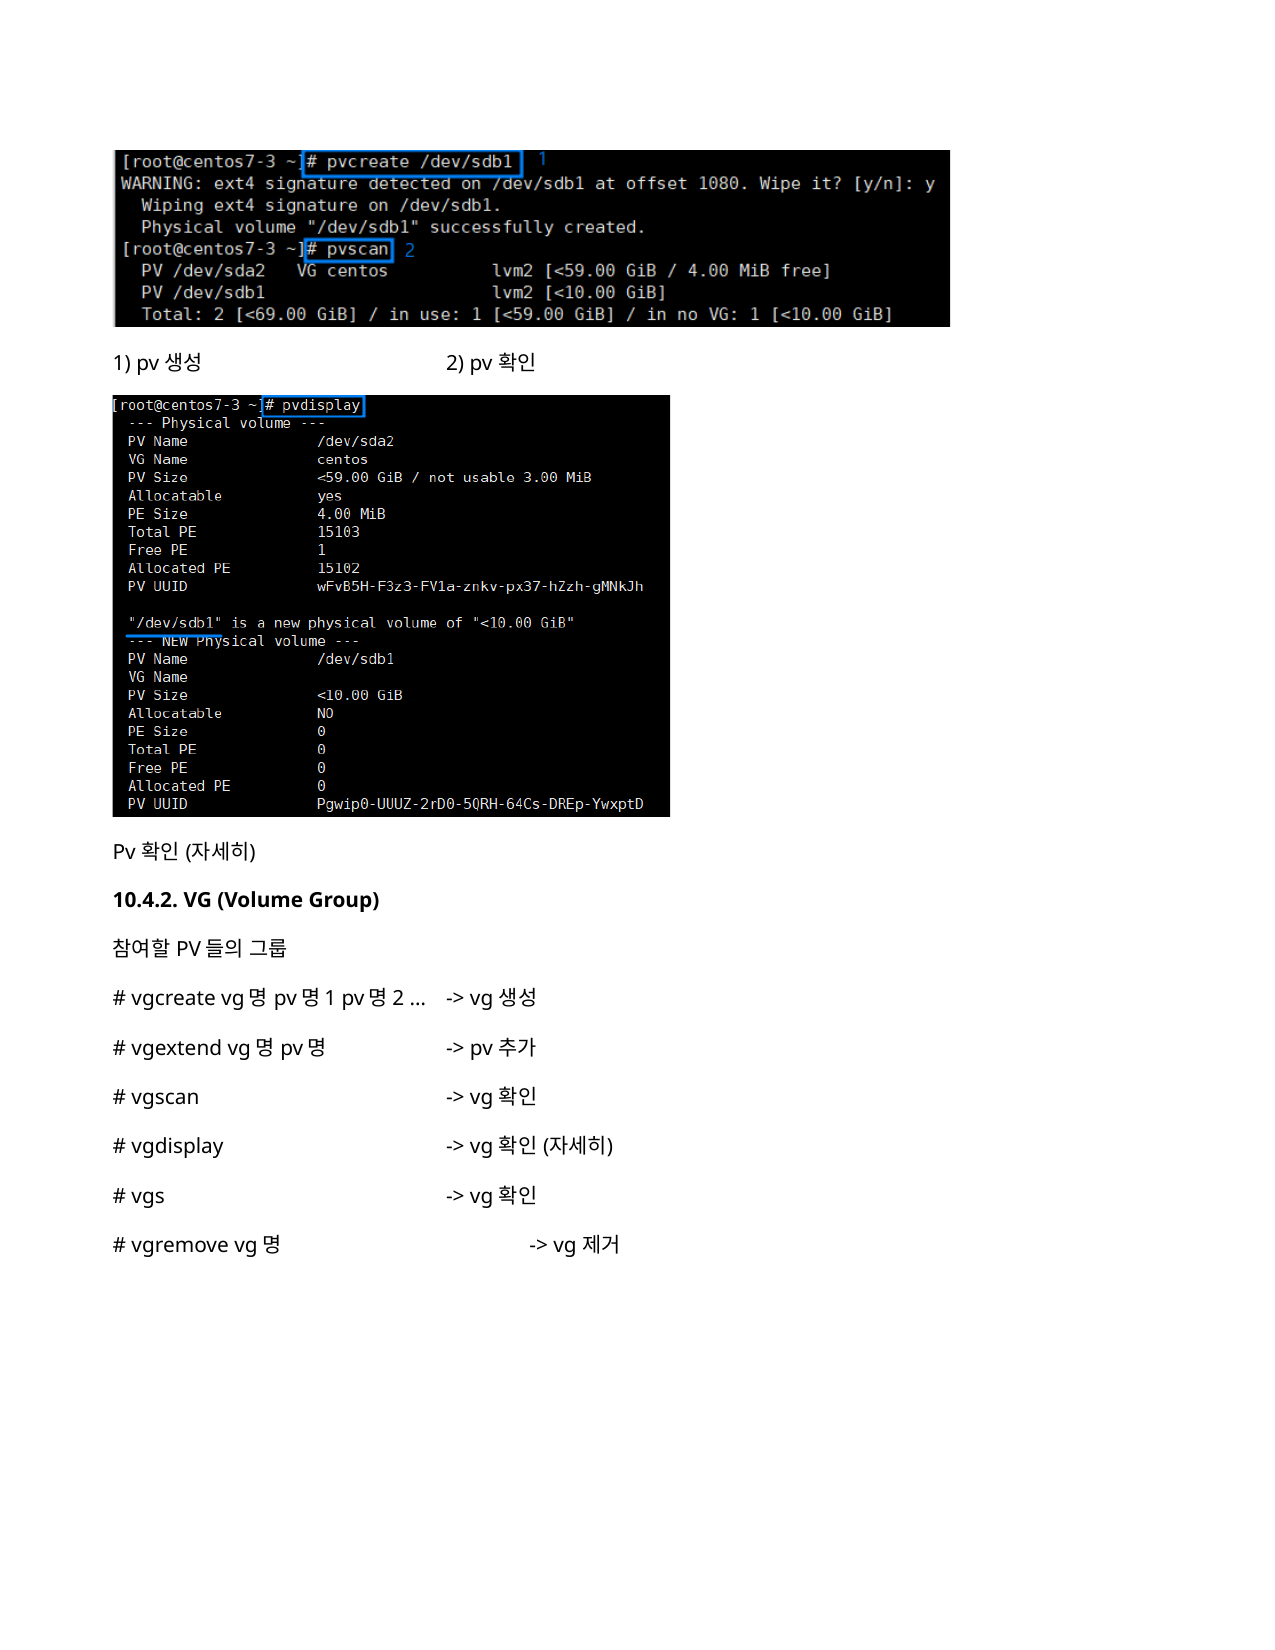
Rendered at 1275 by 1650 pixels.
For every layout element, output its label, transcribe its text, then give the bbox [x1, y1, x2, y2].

text # vgs -> vg 확인 [112, 1179, 1162, 1209]
text # vgdisplay -> vg 확인 (자세히) [112, 1130, 1162, 1160]
text 10.4.2. VG (Volume Group) [112, 885, 1162, 913]
text # vgremove vg명 -> vg 제거 [112, 1228, 1162, 1259]
text 참여할 PV들의 그룹 [112, 932, 1162, 963]
picture [112, 150, 951, 327]
picture [112, 395, 671, 817]
text 1) pv 생성 2) pv 확인 [112, 346, 1162, 376]
text # vgextend vg명 pv명 -> pv 추가 [112, 1031, 1162, 1061]
text Pv 확인 (자세히) [112, 836, 1162, 866]
text # vgcreate vg명 pv명1 pv명2 … -> vg 생성 [112, 982, 1162, 1012]
text # vgscan -> vg 확인 [112, 1080, 1162, 1111]
